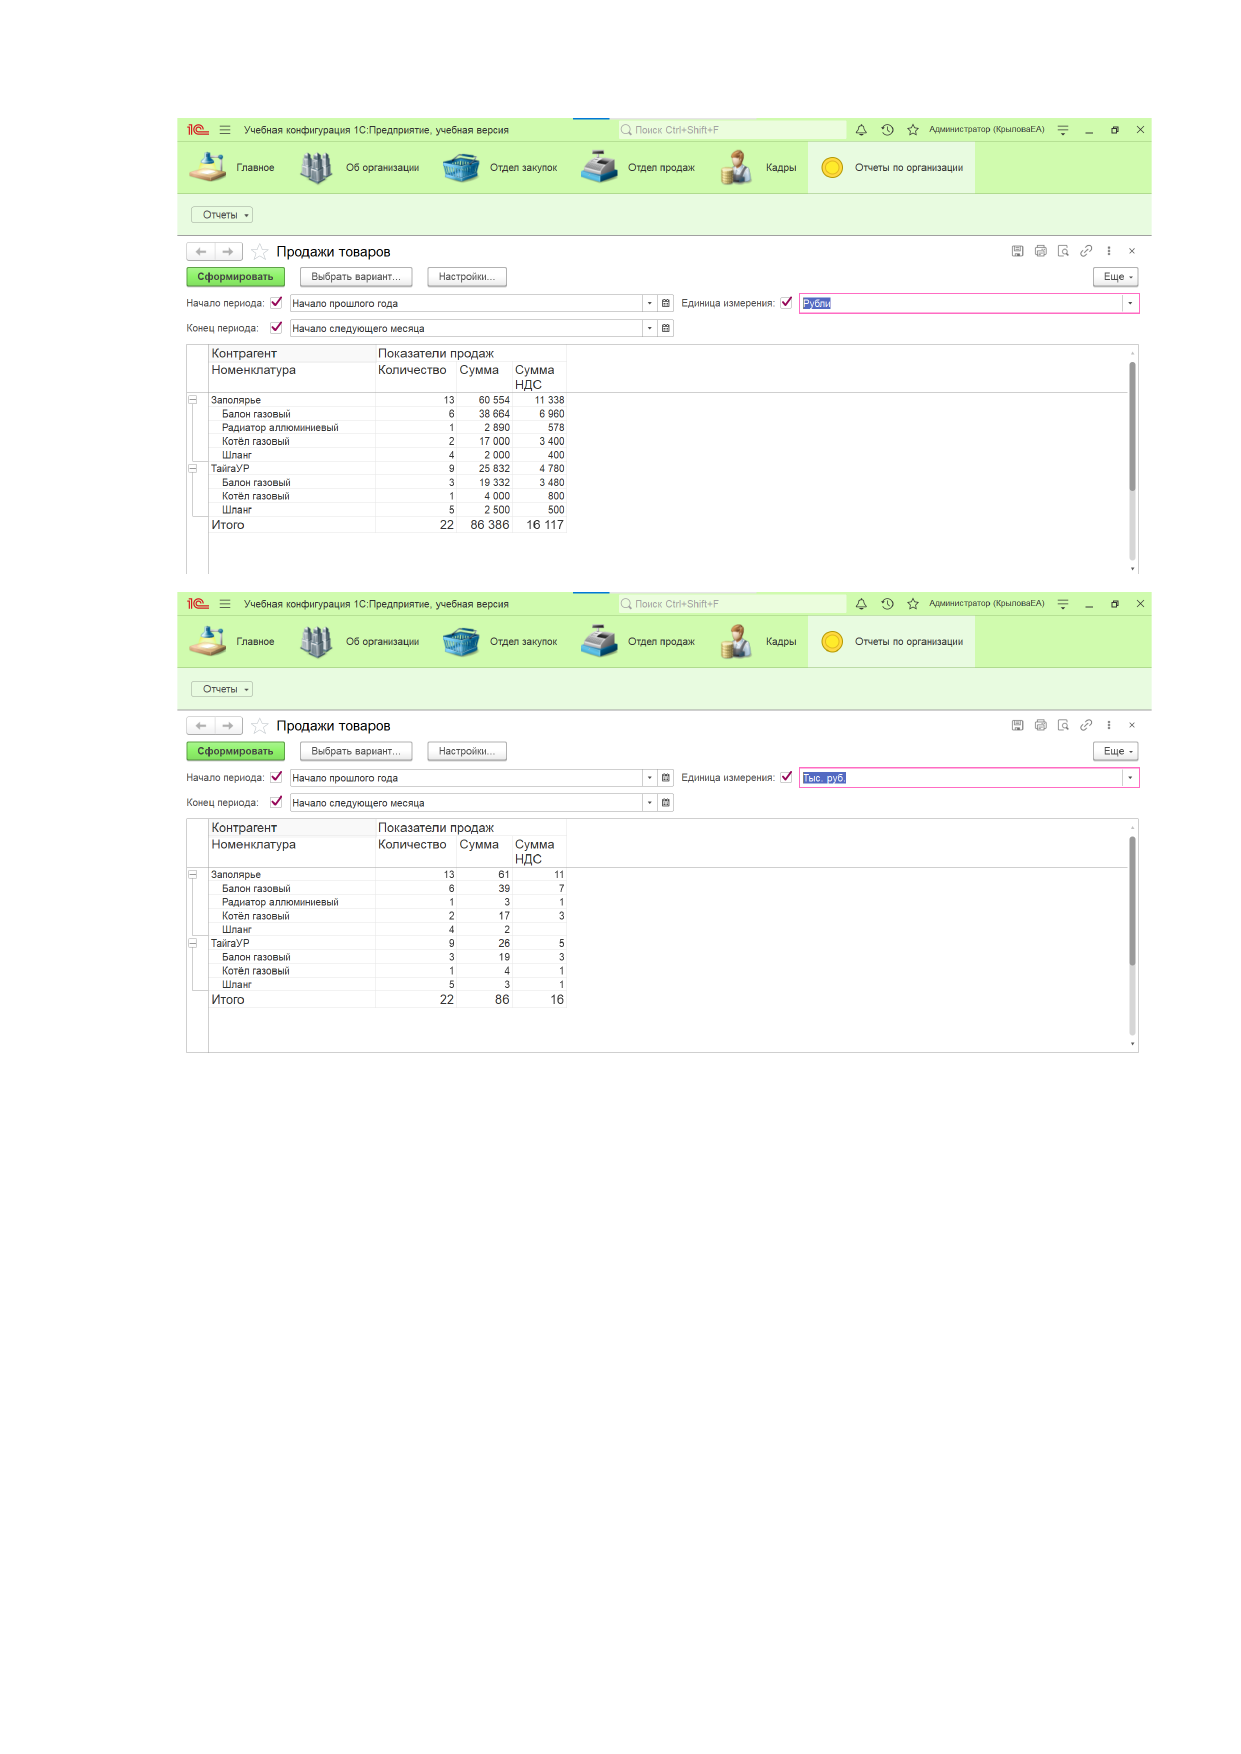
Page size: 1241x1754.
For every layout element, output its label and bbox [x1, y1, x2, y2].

picture [177, 118, 1152, 574]
picture [177, 592, 1152, 1059]
